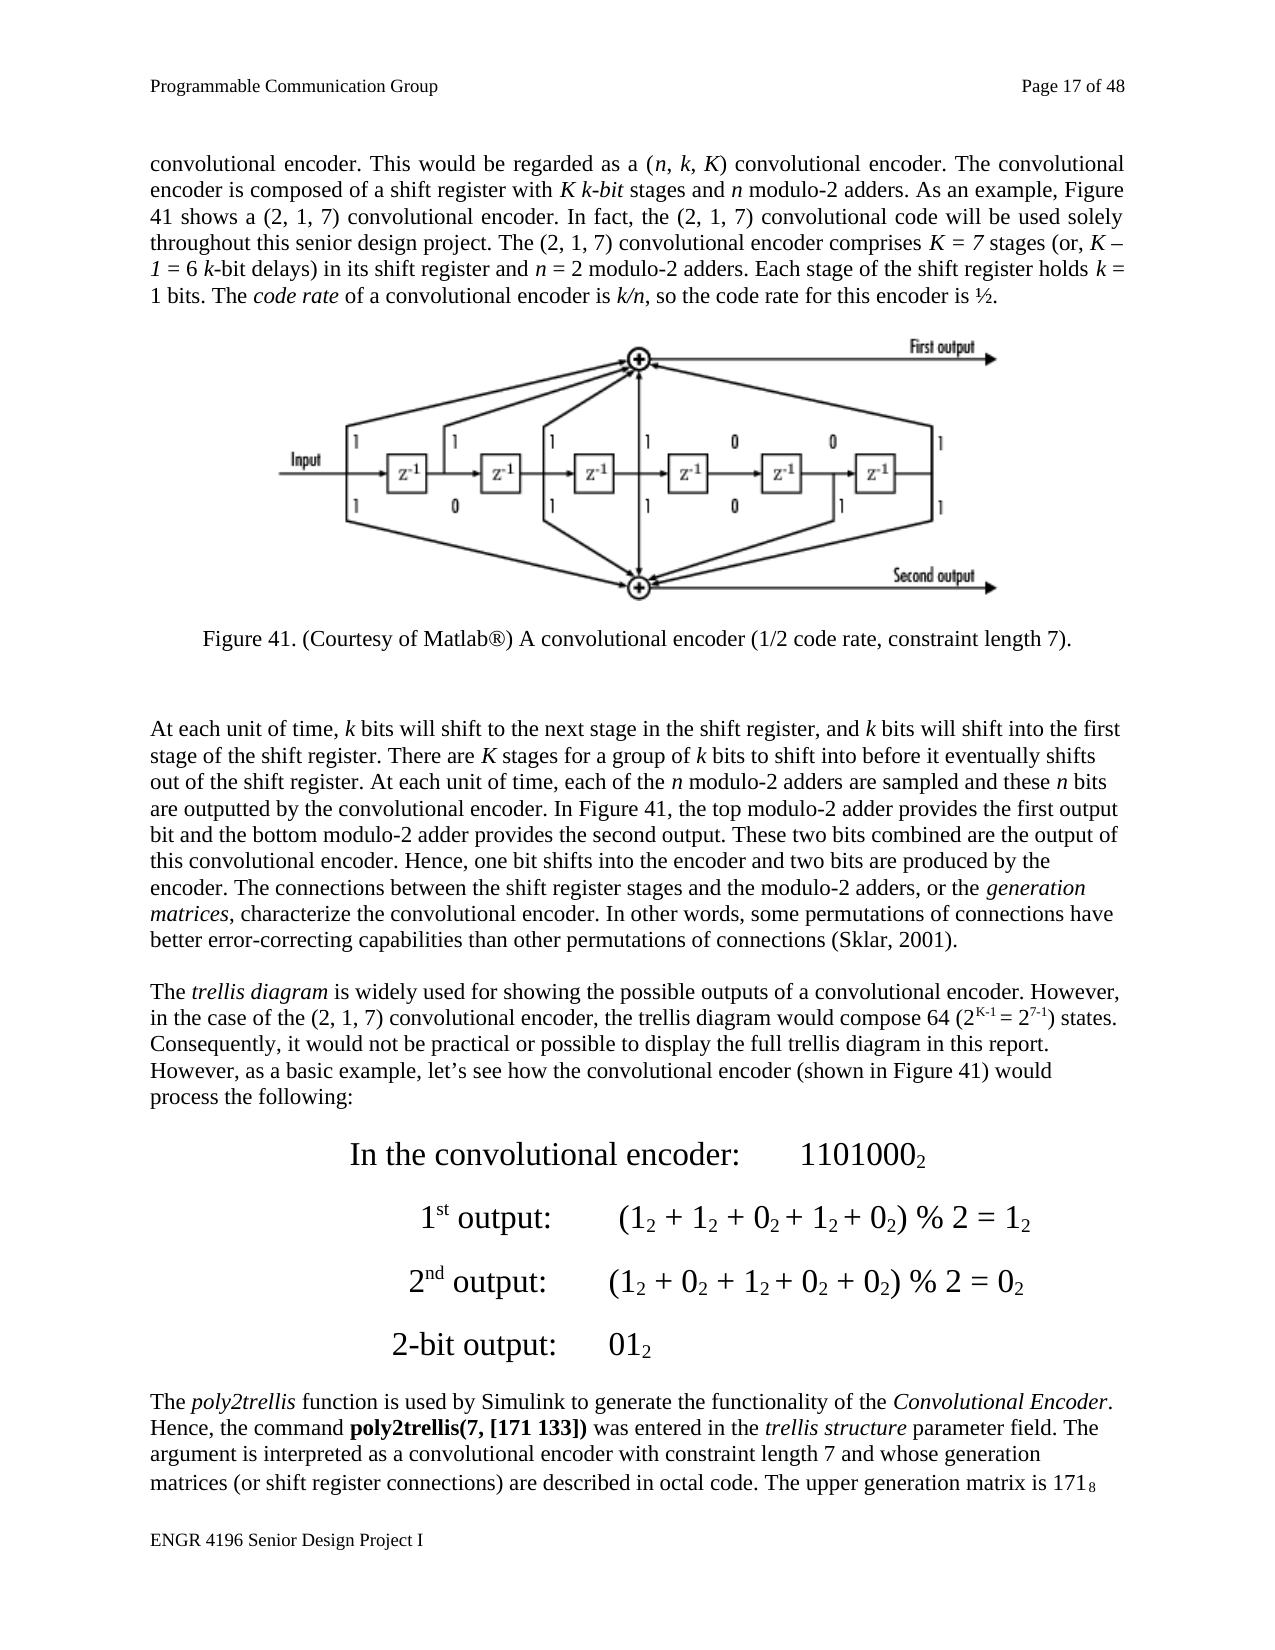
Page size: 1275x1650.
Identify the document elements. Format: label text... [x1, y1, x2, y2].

text 2-bit output: 012 [300, 1324, 1125, 1363]
text 2nd output: (12 + 02 + 12 + 02 + 02) % 2 = 02 [300, 1261, 1125, 1299]
text At each unit of time, k bits will shift to the next stage in the shift register, and k bits will shift into the first stage of the shift register. There are K stages for a group of k bits to shift into before it eventually shifts out of the shift register. At each unit of time, each of the n modulo-2 adders are sampled and these n bits are outputted by the convolutional encoder. In Figure 41, the top modulo-2 adder provides the first output bit and the bottom modulo-2 adder provides the second output. These two bits combined are the output of this convolutional encoder. Hence, one bit shifts into the encoder and two bits are produced by the encoder. The connections between the shift register stages and the modulo-2 adders, or the generation matrices, characterize the convolutional encoder. In other words, some permutations of connections have better error-correcting capabilities than other permutations of connections (Sklar, 2001). [150, 716, 1125, 953]
picture [277, 333, 998, 601]
text In the convolutional encoder: 11010002 [150, 1134, 1125, 1173]
text Figure 41. (Courtesy of Matlab®) A convolutional encoder (1/2 code rate, constraint length 7). [150, 625, 1125, 652]
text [150, 150, 1125, 308]
text The trellis diagram is widely used for showing the possible outputs of a convolutional encoder. However, in the case of the (2, 1, 7) convolutional encoder, the trellis diagram would compose 64 (2K-1 = 27-1) states. Consequently, it would not be practical or possible to display the full trellis diagram in this report. However, as a basic example, let’s see how the convolutional encoder (shown in Figure 41) would process the following: [150, 978, 1125, 1109]
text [150, 1388, 1125, 1496]
text 1st output: (12 + 12 + 02 + 12 + 02) % 2 = 12 [225, 1198, 1125, 1236]
